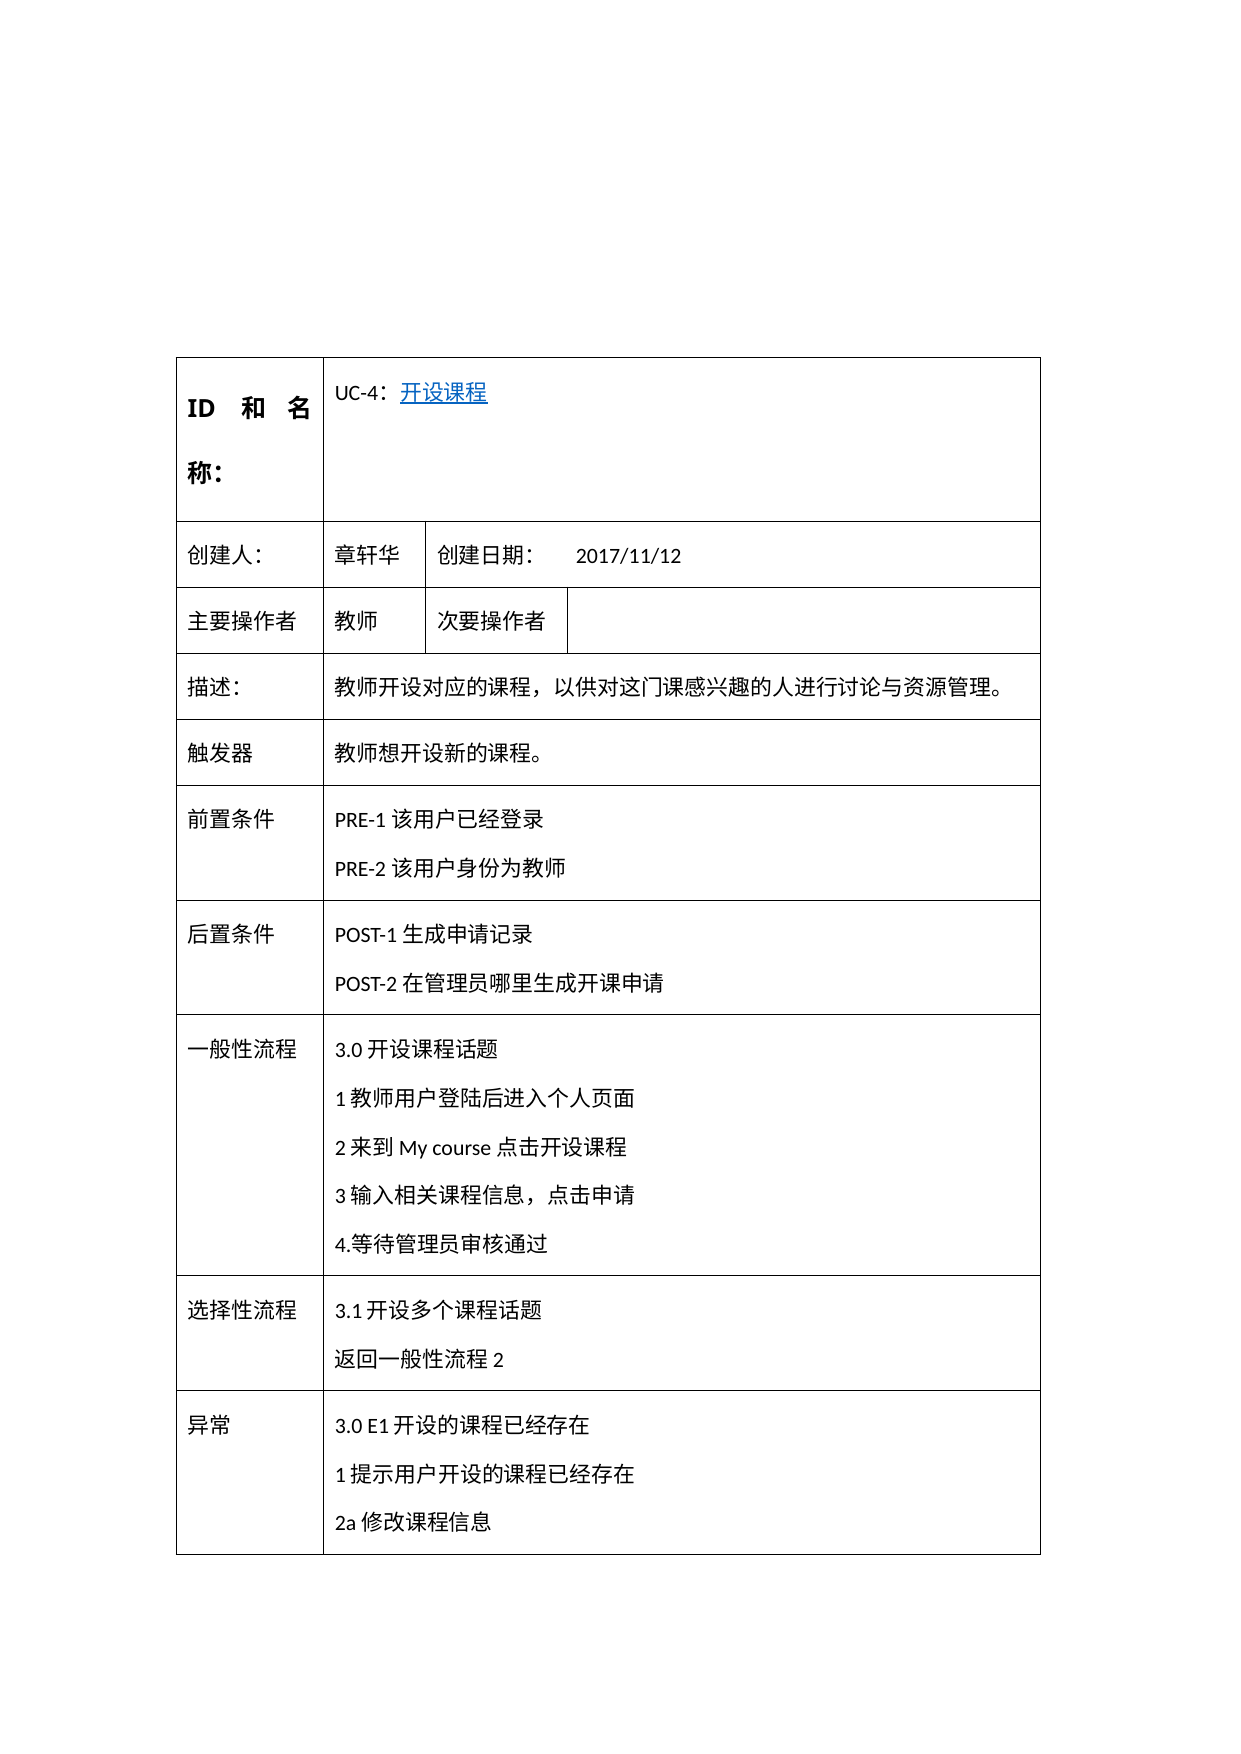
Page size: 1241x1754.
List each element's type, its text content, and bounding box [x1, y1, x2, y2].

table_cell 一般性流程 [177, 1015, 323, 1275]
table_cell 创建日期： 2017/11/12 [426, 522, 1040, 587]
table_cell POST-1 生成申请记录 POST-2 在管理员哪里生成开课申请 [324, 901, 1040, 1014]
table_cell [568, 588, 1040, 653]
table_cell 3.0 开设课程话题 1 教师用户登陆后进入个人页面 2 来到My course 点击开设课程 3 输入相关课程信息，点击申请 4.等待管理员审核通过 [324, 1015, 1040, 1275]
table_cell 次要操作者 [426, 588, 567, 653]
table_cell 章轩华 [324, 522, 425, 587]
table_header ID和名称： [177, 358, 323, 521]
table_cell 教师开设对应的课程，以供对这门课感兴趣的人进行讨论与资源管理。 [324, 654, 1040, 719]
table_cell 3.1开设多个课程话题 返回一般性流程 2 [324, 1276, 1040, 1390]
table_cell 教师 [324, 588, 425, 653]
table_header UC-4：开设课程 [324, 358, 1040, 521]
table_cell 创建人： [177, 522, 323, 587]
table_cell 选择性流程 [177, 1276, 323, 1390]
table_cell 描述： [177, 654, 323, 719]
table_cell 后置条件 [177, 901, 323, 1014]
table_cell PRE-1 该用户已经登录 PRE-2 该用户身份为教师 [324, 786, 1040, 899]
table_cell 触发器 [177, 720, 323, 785]
table_cell 异常 [177, 1391, 323, 1554]
table_cell 主要操作者 [177, 588, 323, 653]
table_cell 前置条件 [177, 786, 323, 899]
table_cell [324, 1391, 1040, 1554]
table_cell 教师想开设新的课程。 [324, 720, 1040, 785]
